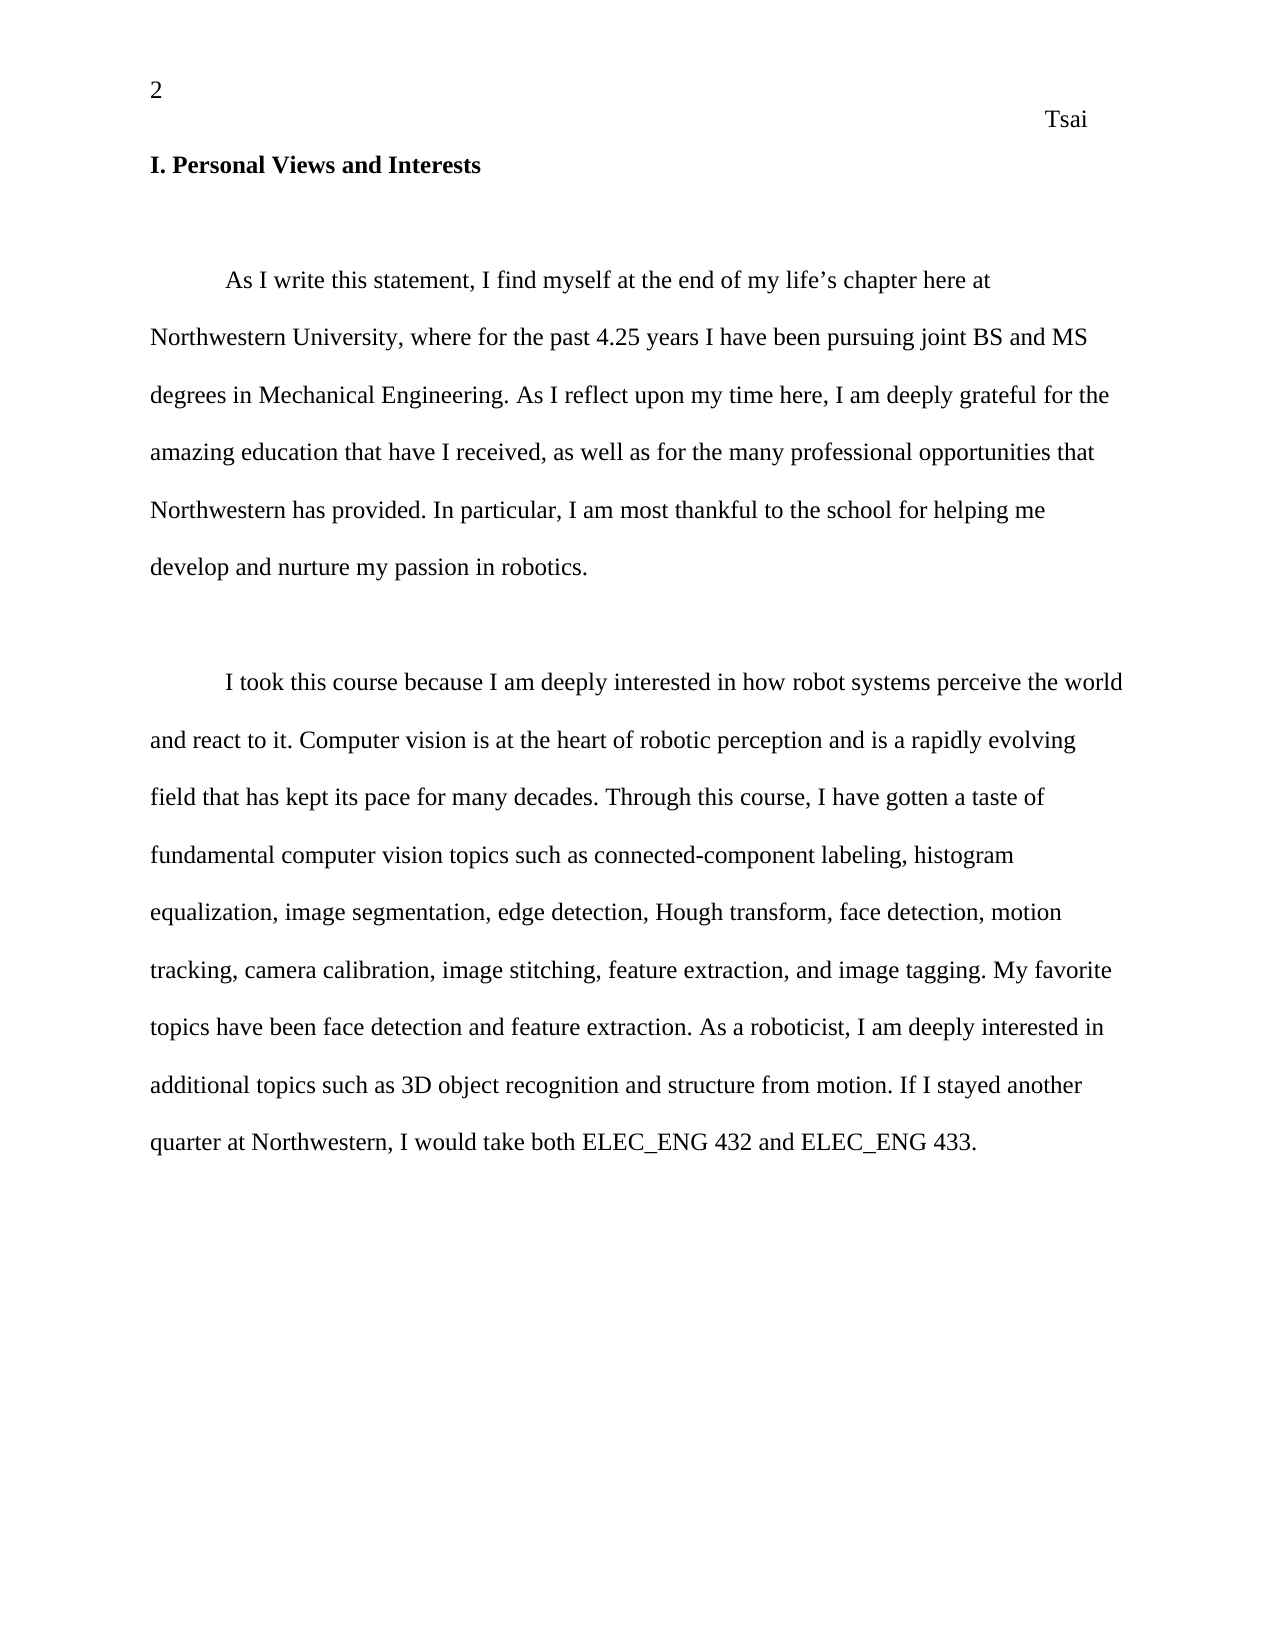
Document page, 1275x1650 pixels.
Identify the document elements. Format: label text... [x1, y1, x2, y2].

text I took this course because I am deeply interested in how robot systems perceive the world and react to it. Computer vision is at the heart of robotic perception and is a rapidly evolving field that has kept its pace for many decades. Through this course, I have gotten a taste of fundamental computer vision topics such as connected-component labeling, histogram equalization, image segmentation, edge detection, Hough transform, face detection, motion tracking, camera calibration, image stitching, feature extraction, and image tagging. My favorite topics have been face detection and feature extraction. As a roboticist, I am deeply interested in additional topics such as 3D object recognition and structure from motion. If I stayed another quarter at Northwestern, I would take both ELEC_ENG 432 and ELEC_ENG 433. [150, 667, 1125, 1156]
text As I write this statement, I find myself at the end of my life’s chapter here at Northwestern University, where for the past 4.25 years I have been pursuing joint BS and MS degrees in Mechanical Engineering. As I reflect upon my time here, I am deeply grateful for the amazing education that have I received, as well as for the many professional opportunities that Northwestern has provided. In particular, I am most thankful to the school for helping me develop and nurture my passion in robotics. [150, 265, 1125, 581]
text I. Personal Views and Interests [150, 150, 1125, 179]
